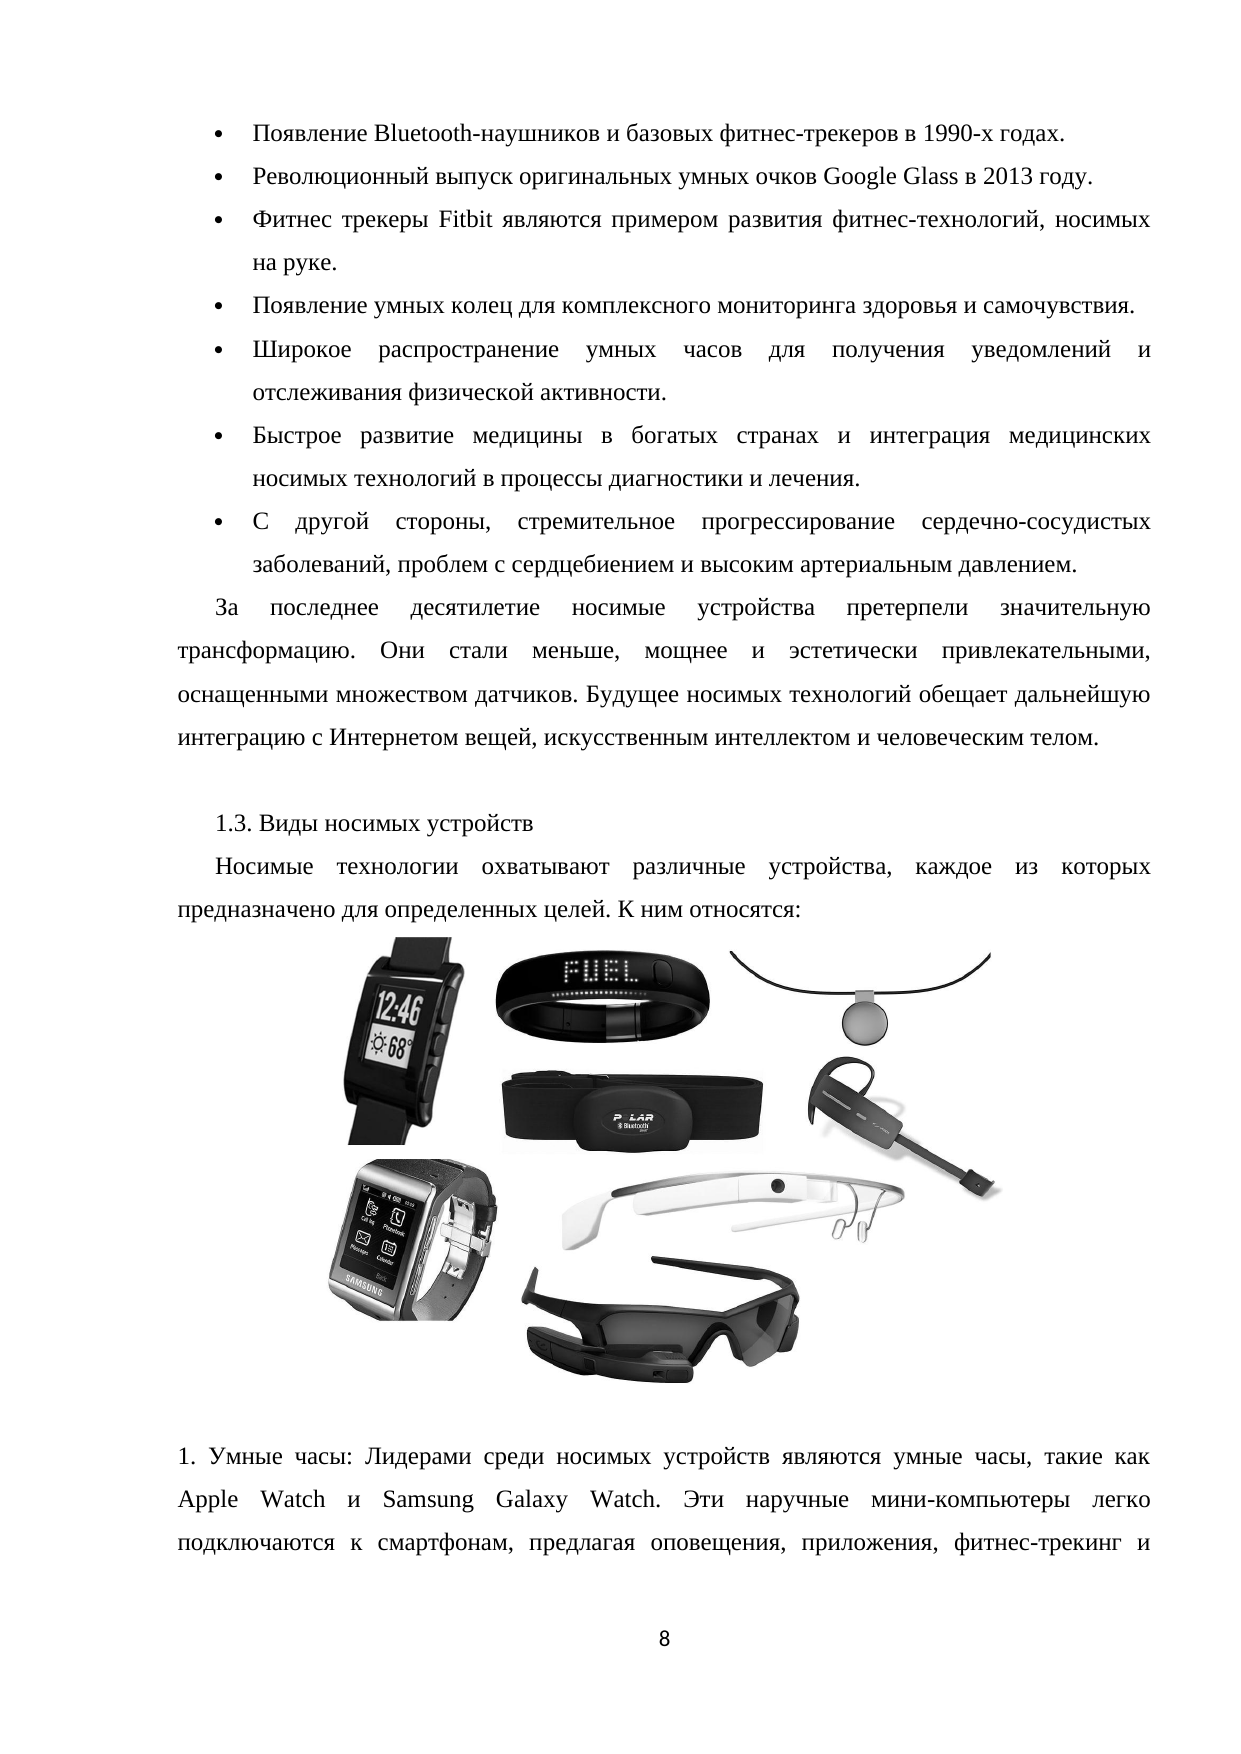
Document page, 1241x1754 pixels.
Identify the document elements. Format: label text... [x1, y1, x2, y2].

picture [325, 937, 1004, 1384]
list Революционный выпуск оригинальных умных очков Google Glass в 2013 году. [215, 161, 1152, 190]
list Фитнес трекеры Fitbit являются примером развития фитнес-технологий, носимых на руке. [215, 204, 1152, 276]
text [177, 1441, 1152, 1556]
list Появление умных колец для комплексного мониторинга здоровья и самочувствия. [215, 291, 1152, 319]
text 1.3. Виды носимых устройств [177, 808, 1152, 837]
list Быстрое развитие медицины в богатых странах и интеграция медицинских носимых технологий в процессы диагностики и лечения. [215, 420, 1152, 492]
text За последнее десятилетие носимые устройства претерпели значительную трансформацию. Они стали меньше, мощнее и эстетически привлекательными, оснащенными множеством датчиков. Будущее носимых технологий обещает дальнейшую интеграцию с Интернетом вещей, искусственным интеллектом и человеческим телом. [177, 592, 1152, 751]
list Широкое распространение умных часов для получения уведомлений и отслеживания физической активности. [215, 334, 1152, 406]
list Появление Bluetooth-наушников и базовых фитнес-трекеров в 1990-х годах. [215, 118, 1152, 147]
text Носимые технологии охватывают различные устройства, каждое из которых предназначено для определенных целей. К ним относятся: [177, 851, 1152, 923]
list С другой стороны, стремительное прогрессирование сердечно-сосудистых заболеваний, проблем с сердцебиением и высоким артериальным давлением. [215, 506, 1152, 578]
